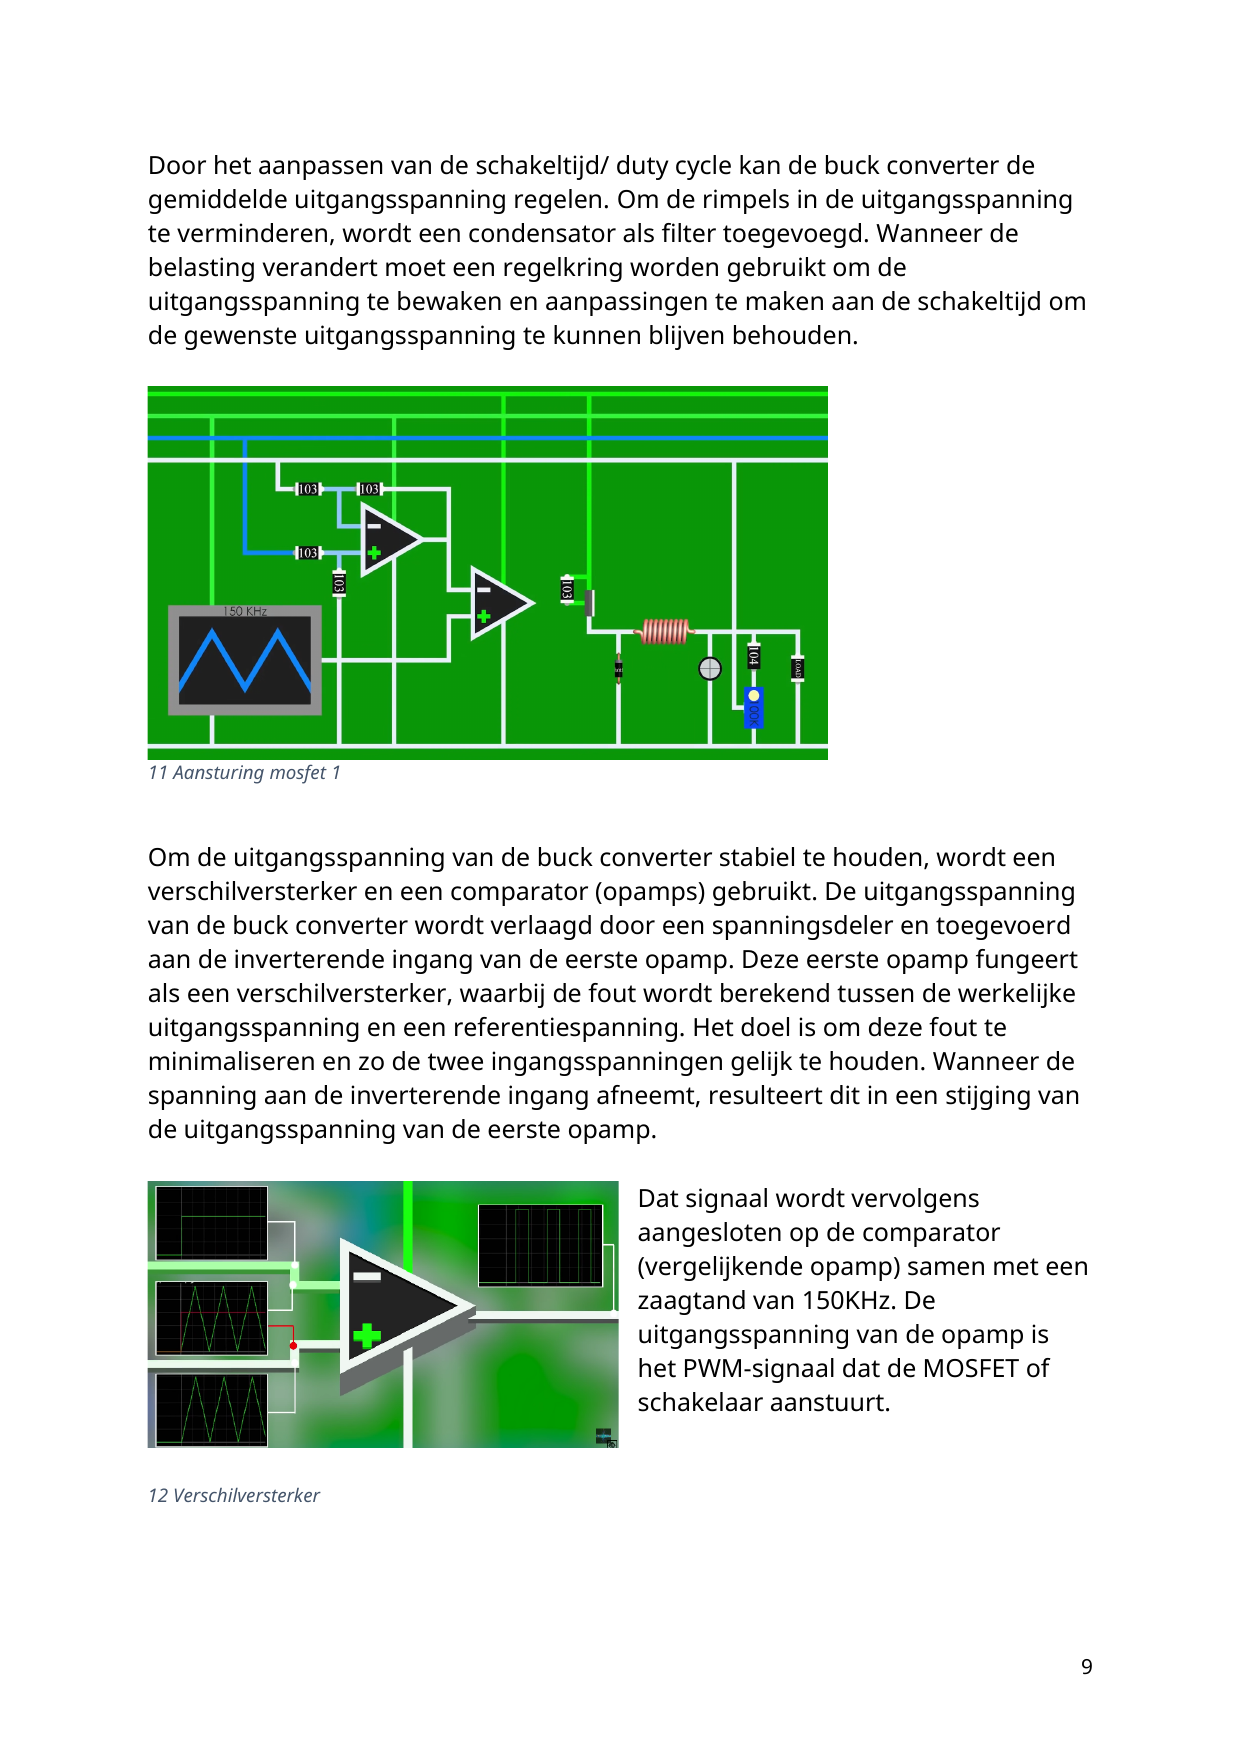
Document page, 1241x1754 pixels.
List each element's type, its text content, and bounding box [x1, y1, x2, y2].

picture [147, 1181, 619, 1448]
text Door het aanpassen van de schakeltijd/ duty cycle kan de buck converter de gemiddelde uitgangsspanning regelen. Om de rimpels in de uitgangsspanning te verminderen, wordt een condensator als filter toegevoegd. Wanneer de belasting verandert moet een regelkring worden gebruikt om de uitgangsspanning te bewaken en aanpassingen te maken aan de schakeltijd om de gewenste uitgangsspanning te kunnen blijven behouden. [148, 148, 1093, 352]
text Om de uitgangsspanning van de buck converter stabiel te houden, wordt een verschilversterker en een comparator (opamps) gebruikt. De uitgangsspanning van de buck converter wordt verlaagd door een spanningsdeler en toegevoerd aan de inverterende ingang van de eerste opamp. Deze eerste opamp fungeert als een verschilversterker, waarbij de fout wordt berekend tussen de werkelijke uitgangsspanning en een referentiespanning. Het doel is om deze fout te minimaliseren en zo de twee ingangsspanningen gelijk te houden. Wanneer de spanning aan de inverterende ingang afneemt, resulteert dit in een stijging van de uitgangsspanning van de eerste opamp. [148, 839, 1093, 1146]
picture [147, 386, 828, 760]
text 11 Aansturing mosfet 1 [148, 759, 1093, 785]
